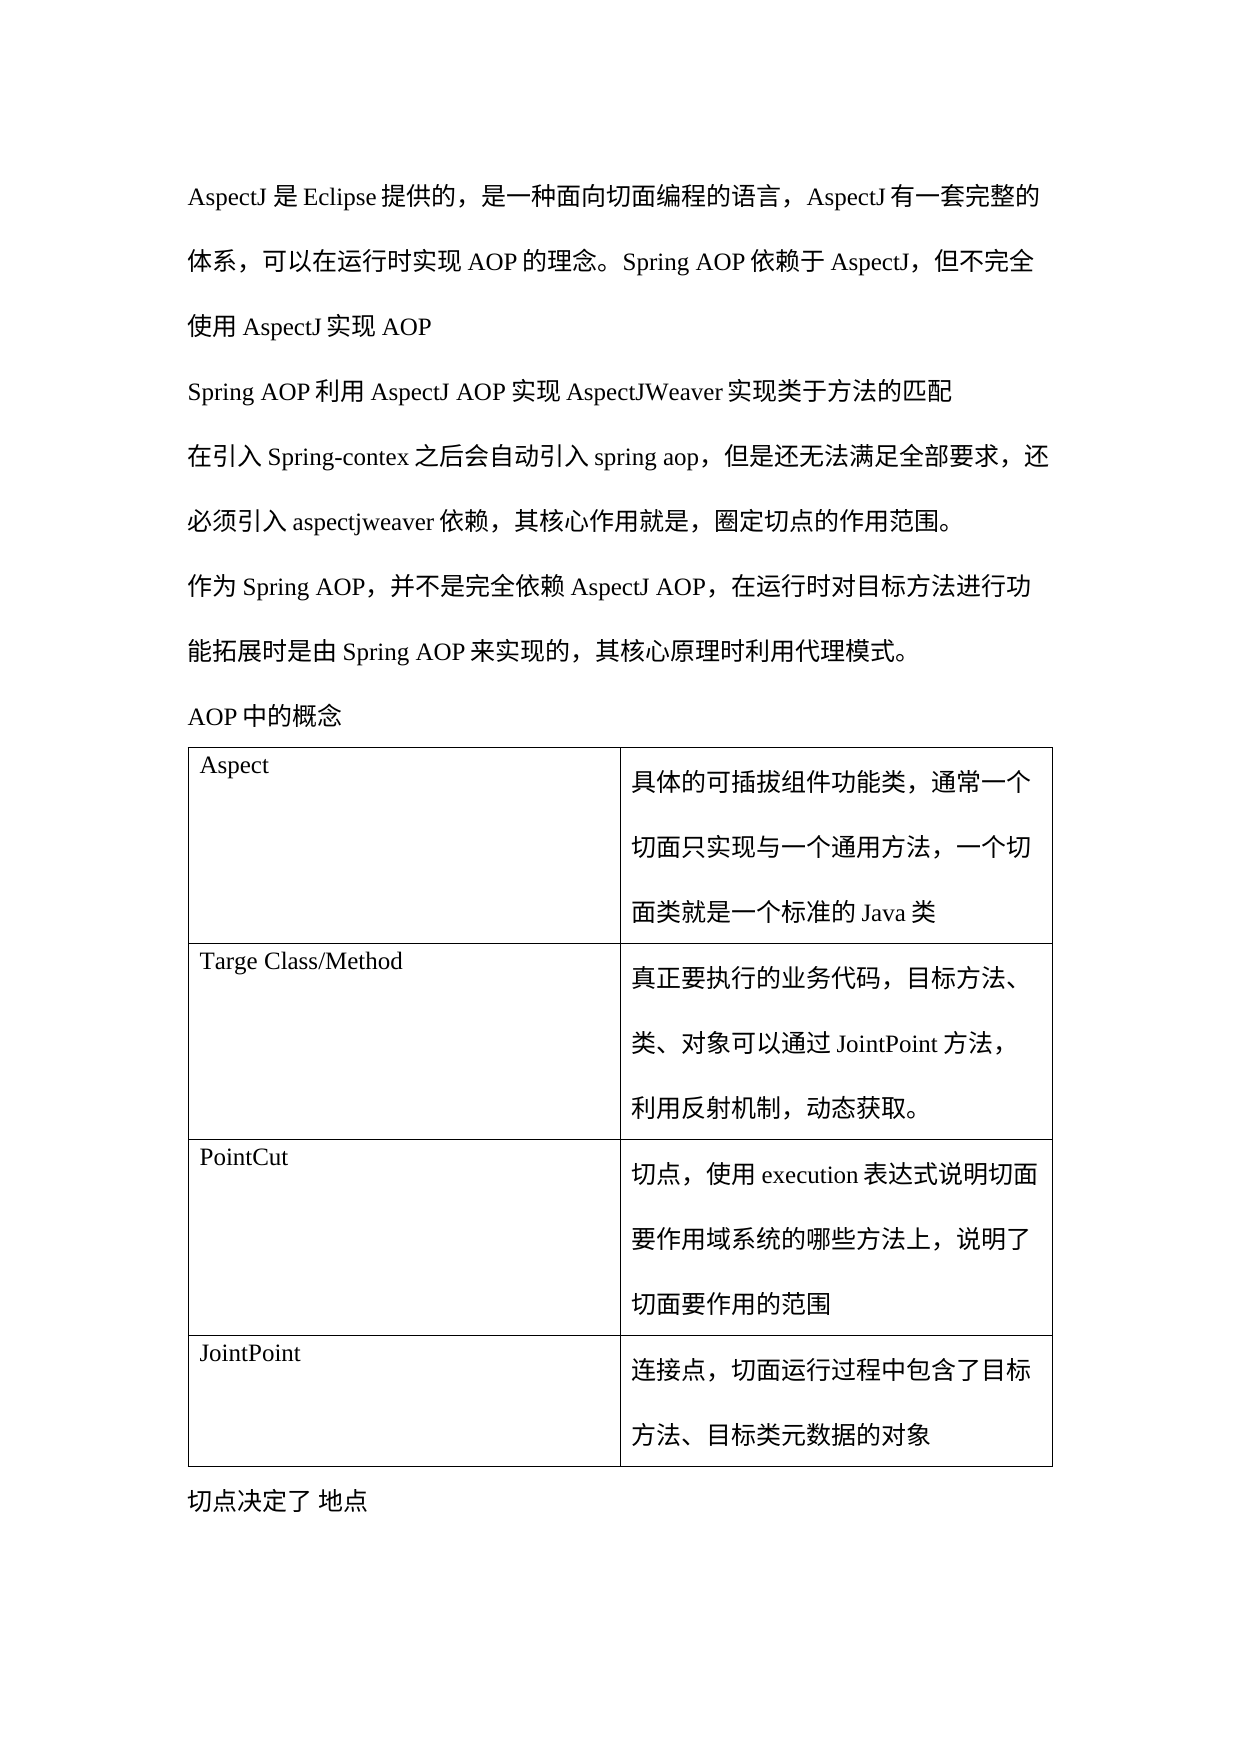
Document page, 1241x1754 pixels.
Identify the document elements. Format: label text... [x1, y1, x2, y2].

text AspectJ 是Eclipse提供的，是一种面向切面编程的语言，AspectJ有一套完整的体系，可以在运行时实现AOP的理念。Spring AOP依赖于AspectJ，但不完全使用AspectJ实现AOP [187, 162, 1053, 357]
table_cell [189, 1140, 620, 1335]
text 作为Spring AOP，并不是完全依赖AspectJ AOP，在运行时对目标方法进行功能拓展时是由Spring AOP来实现的，其核心原理时利用代理模式。 [187, 552, 1053, 682]
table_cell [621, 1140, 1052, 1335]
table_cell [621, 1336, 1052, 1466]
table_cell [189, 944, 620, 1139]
text 在引入Spring-contex之后会自动引入spring aop，但是还无法满足全部要求，还必须引入aspectjweaver依赖，其核心作用就是，圈定切点的作用范围。 [187, 422, 1053, 552]
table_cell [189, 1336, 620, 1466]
text Spring AOP利用AspectJ AOP实现AspectJWeaver实现类于方法的匹配 [187, 357, 1053, 422]
text 切点决定了 地点 [187, 1467, 1053, 1532]
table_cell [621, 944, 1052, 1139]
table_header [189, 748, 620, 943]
text AOP中的概念 [187, 682, 1053, 747]
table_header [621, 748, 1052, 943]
